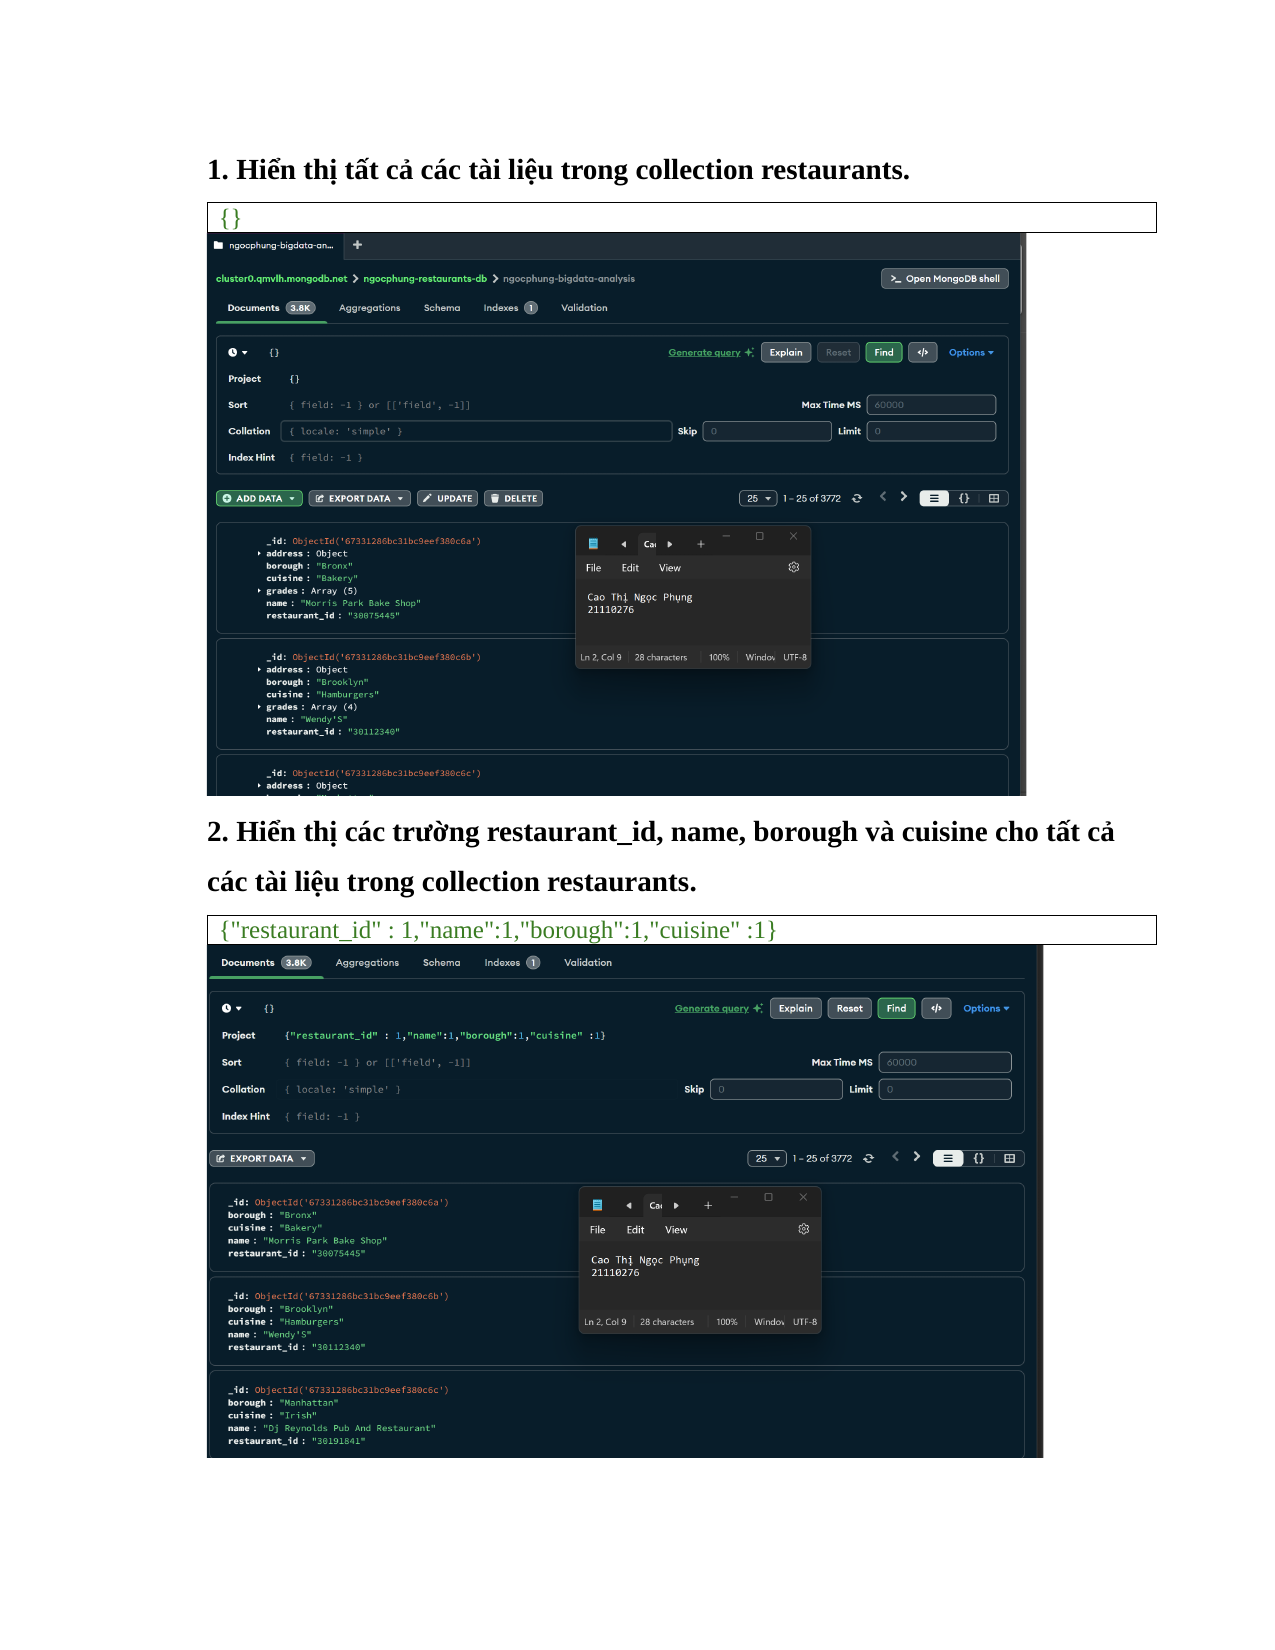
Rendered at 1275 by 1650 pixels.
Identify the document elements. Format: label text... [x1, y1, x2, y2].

table_header {} [208, 203, 1156, 232]
subtitle 2. Hiển thị các trường restaurant_id, name, borough và cuisine cho tất cả các tài liệu trong collection restaurants. [207, 814, 1157, 898]
picture [206, 945, 1044, 1458]
subtitle 1. Hiển thị tất cả các tài liệu trong collection restaurants. [207, 152, 1157, 185]
picture [206, 233, 1027, 796]
table_header {"restaurant_id" : 1,"name":1,"borough":1,"cuisine" :1} [208, 916, 1156, 944]
